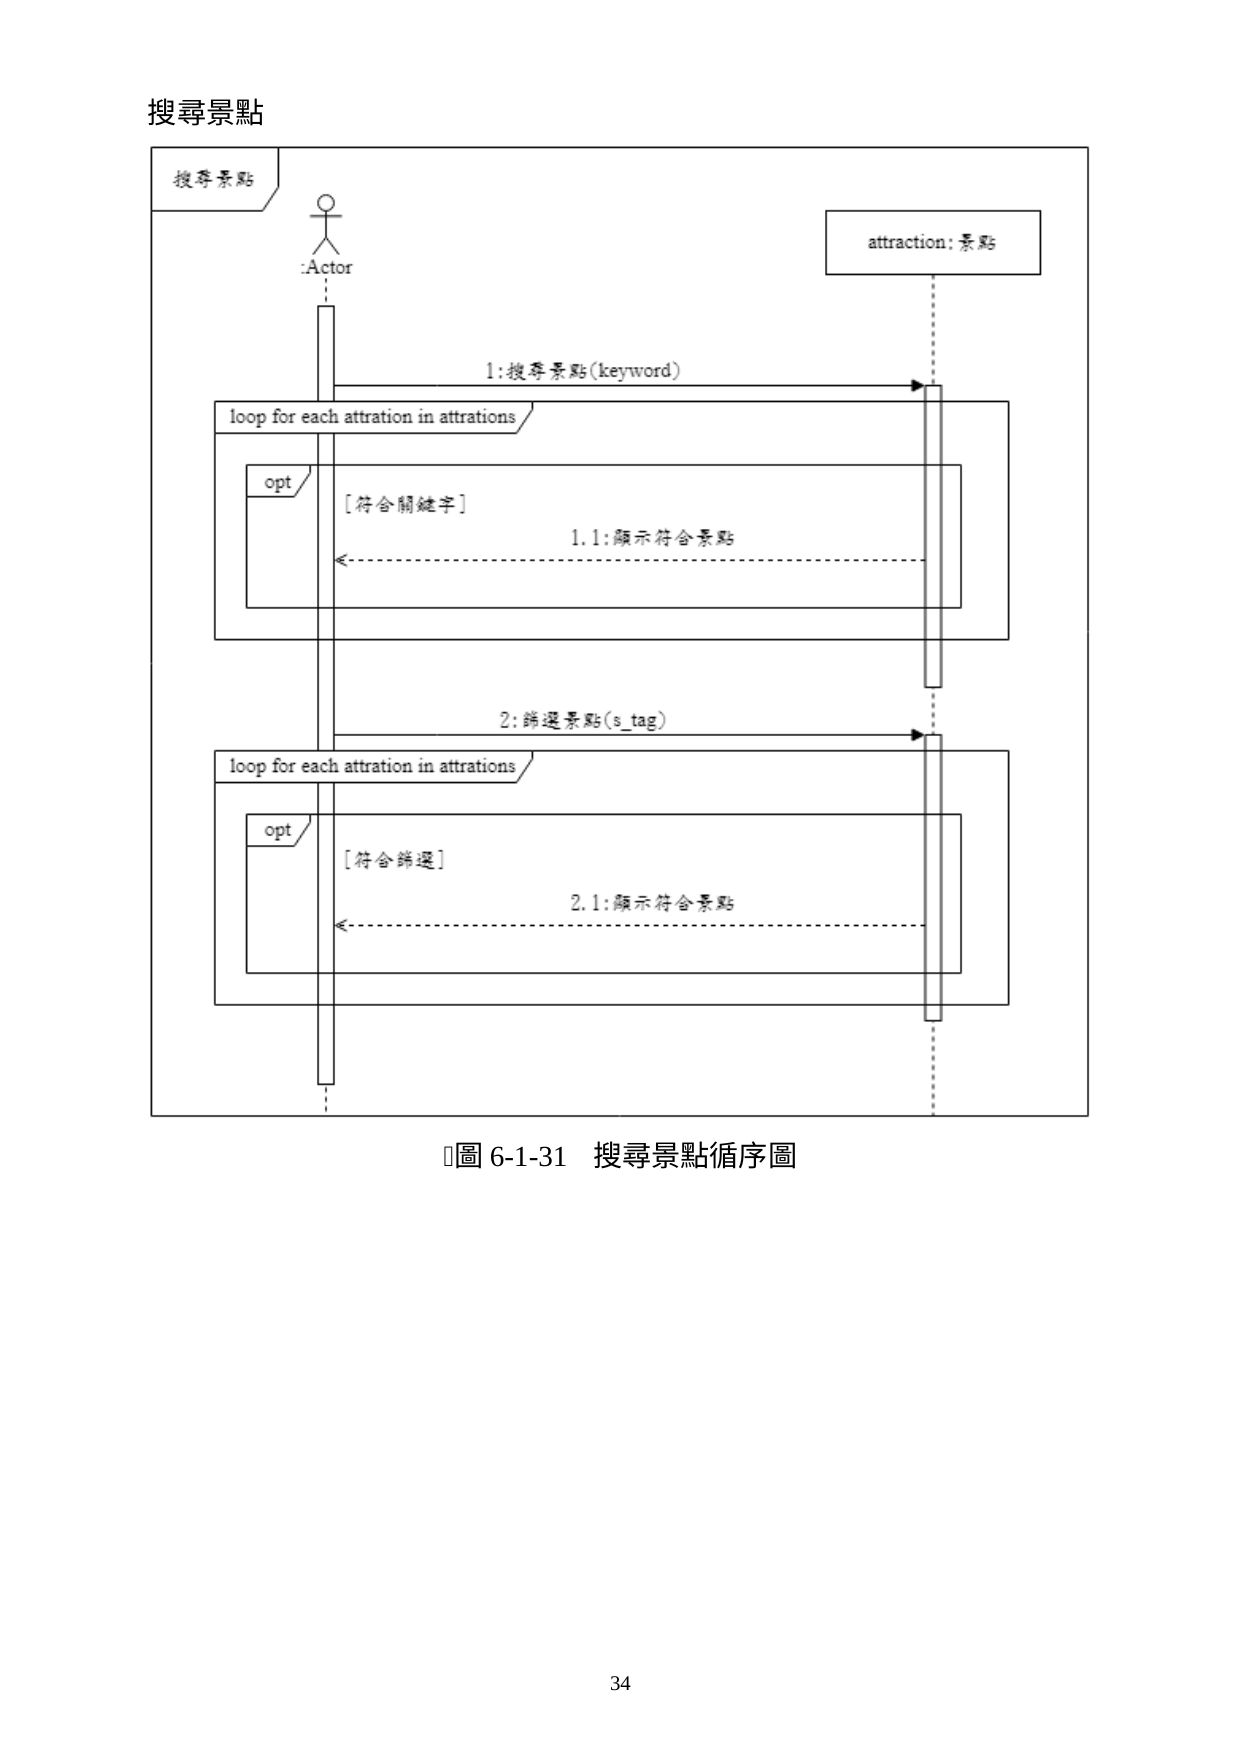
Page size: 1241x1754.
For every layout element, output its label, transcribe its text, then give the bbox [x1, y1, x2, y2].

text 搜尋景點 [89, 89, 1152, 132]
picture [135, 131, 1105, 1133]
